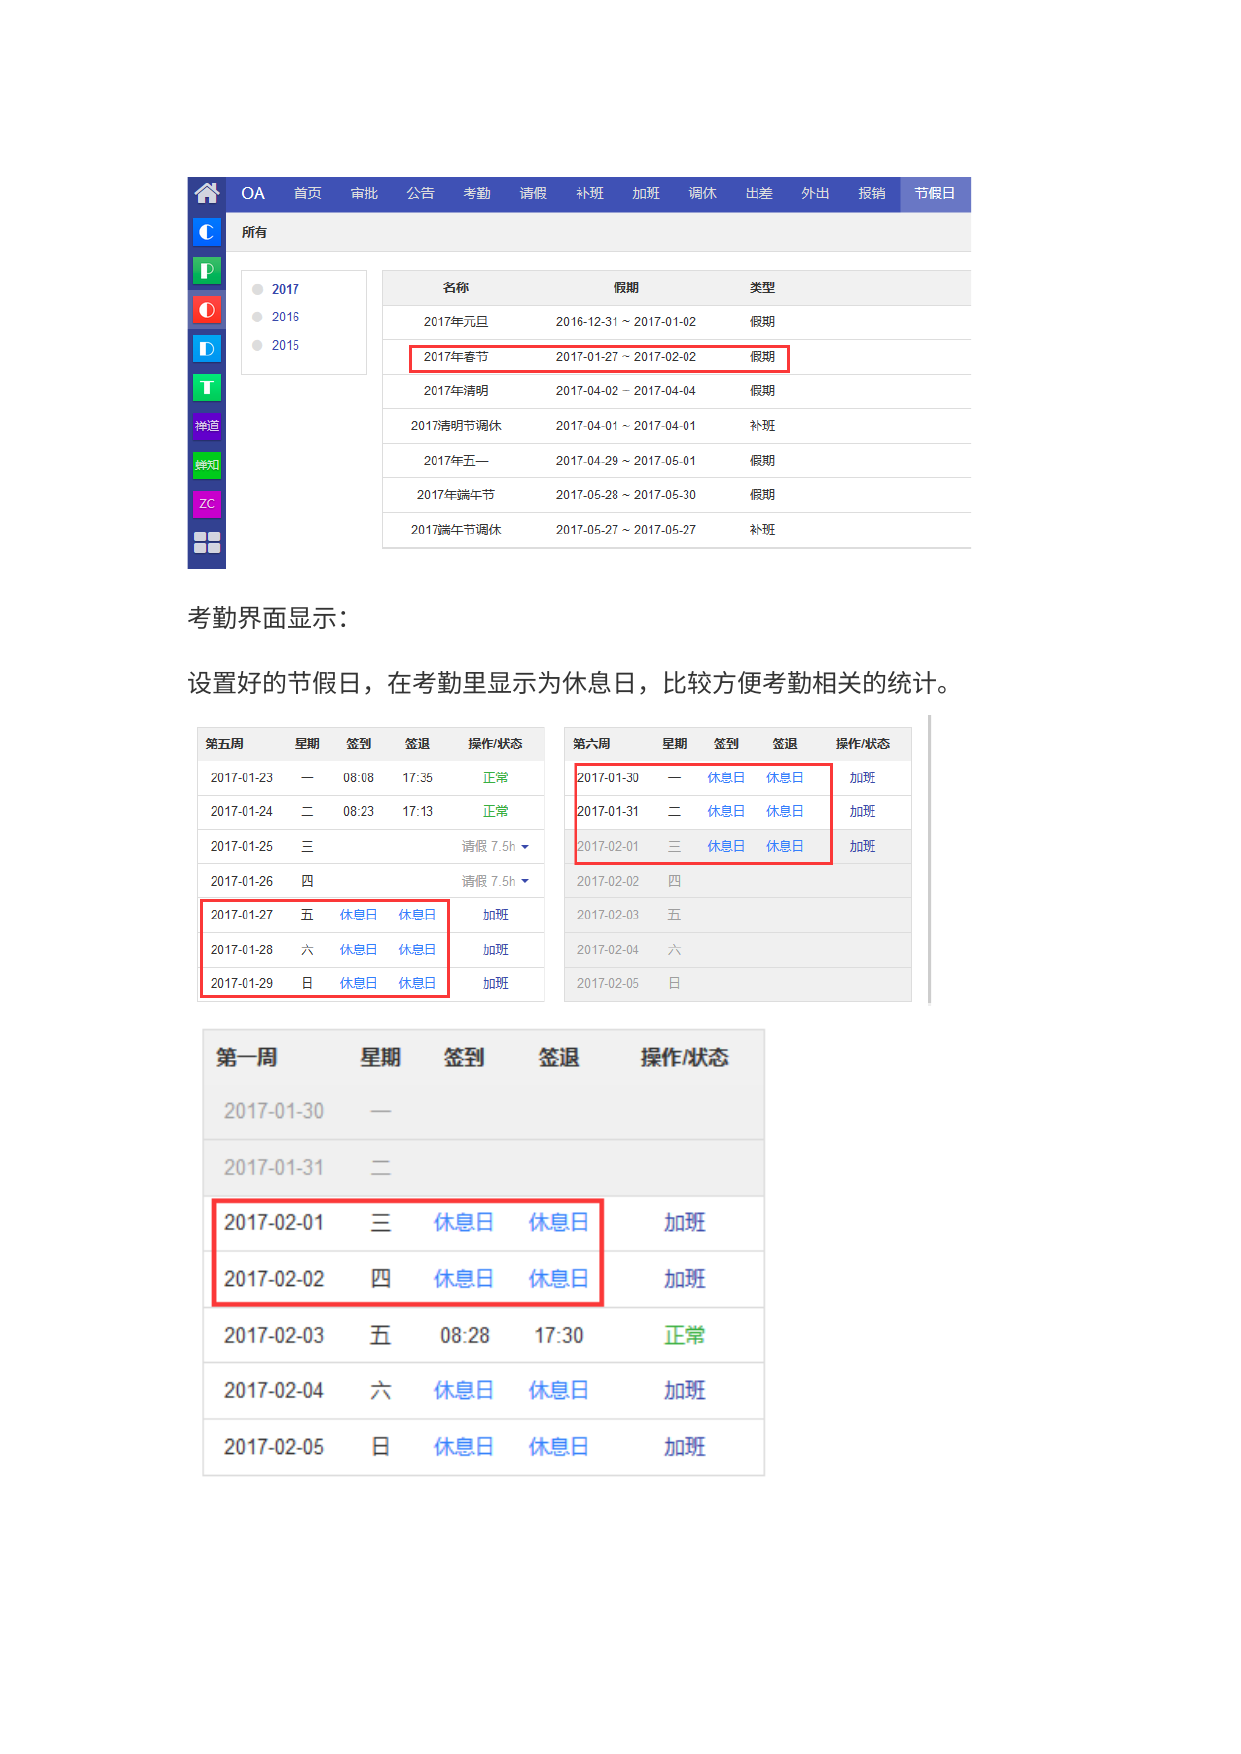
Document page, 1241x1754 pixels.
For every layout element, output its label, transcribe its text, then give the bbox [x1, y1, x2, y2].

picture [187, 177, 972, 569]
text 设置好的节假日，在考勤里显示为休息日，比较方便考勤相关的统计。 [187, 649, 1053, 714]
picture [187, 715, 932, 1006]
picture [187, 1016, 781, 1486]
text 考勤界面显示： [187, 584, 1053, 649]
